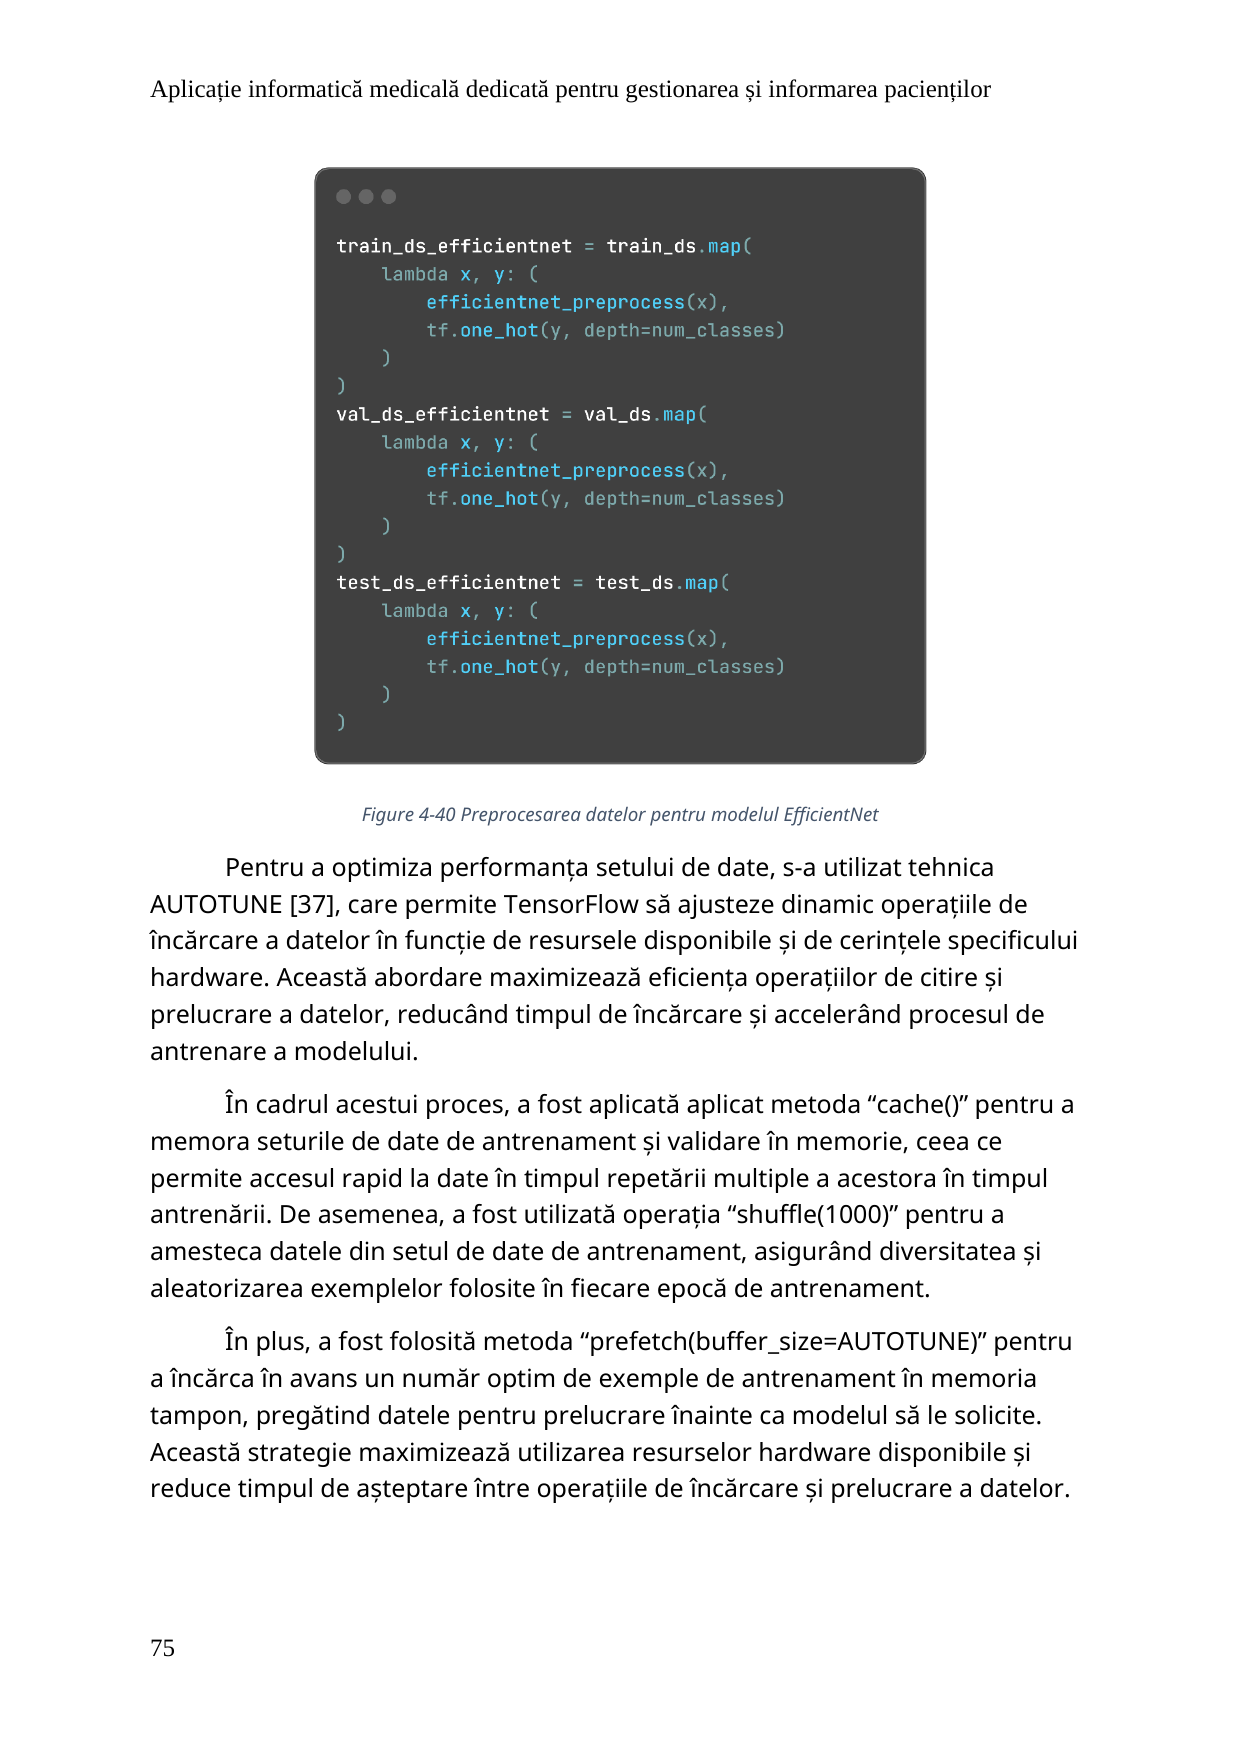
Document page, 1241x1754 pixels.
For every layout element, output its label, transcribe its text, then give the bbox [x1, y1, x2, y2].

text În cadrul acestui proces, a fost aplicată aplicat metoda “cache()” pentru a memora seturile de date de antrenament și validare în memorie, ceea ce permite accesul rapid la date în timpul repetării multiple a acestora în timpul antrenării. De asemenea, a fost utilizată operația “shuffle(1000)” pentru a amesteca datele din setul de date de antrenament, asigurând diversitatea și aleatorizarea exemplelor folosite în fiecare epocă de antrenament. [150, 1087, 1090, 1305]
text Pentru a optimiza performanța setului de date, s-a utilizat tehnica AUTOTUNE, care permite TensorFlow să ajusteze dinamic operațiile de încărcare a datelor în funcție de resursele disponibile și de cerințele specificului hardware. Această abordare maximizează eficiența operațiilor de citire și prelucrare a datelor, reducând timpul de încărcare și accelerând procesul de antrenare a modelului. [150, 849, 1090, 1067]
text În plus, a fost folosită metoda “prefetch(buffer_size=AUTOTUNE)” pentru a încărca în avans un număr optim de exemple de antrenament în memoria tampon, pregătind datele pentru prelucrare înainte ca modelul să le solicite. Această strategie maximizează utilizarea resurselor hardware disponibile și reduce timpul de așteptare între operațiile de încărcare și prelucrare a datelor. [150, 1324, 1090, 1505]
picture [296, 150, 944, 782]
